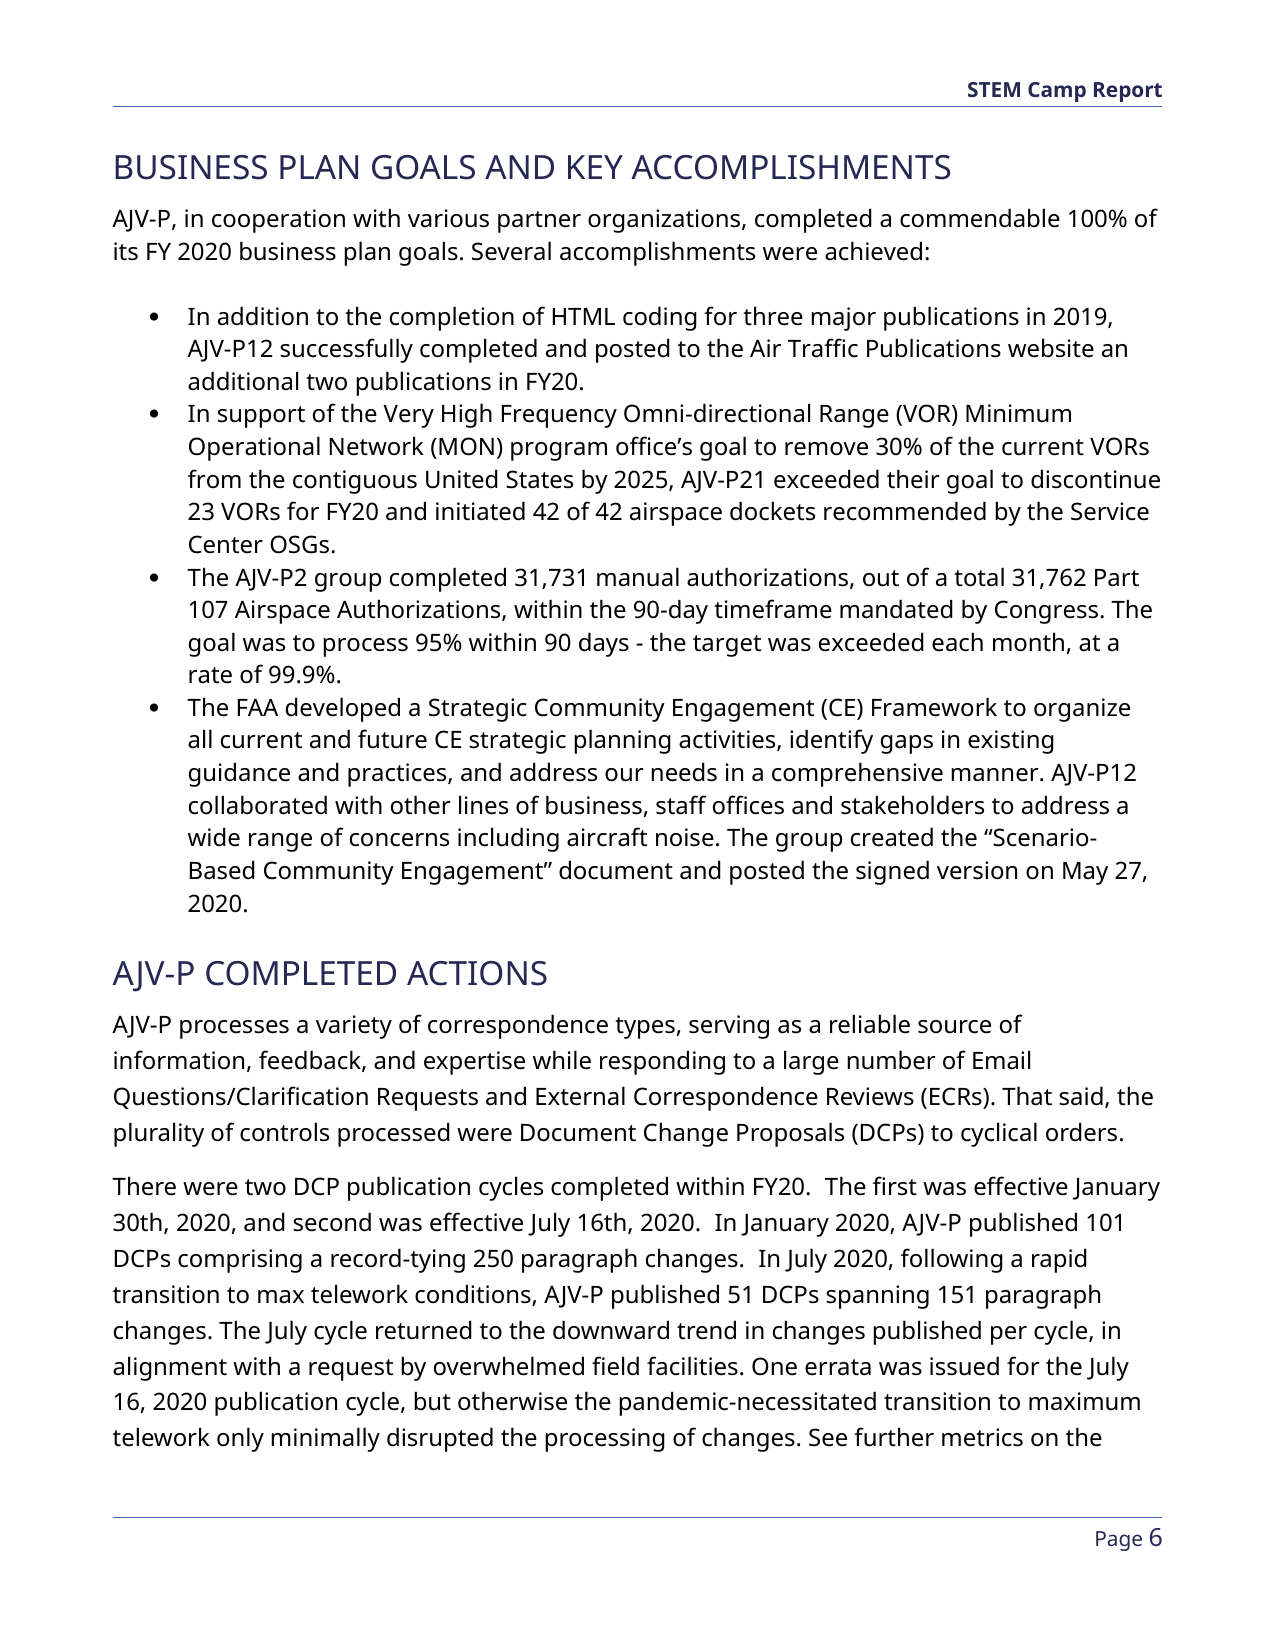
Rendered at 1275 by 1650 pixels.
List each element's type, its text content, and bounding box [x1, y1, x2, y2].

text AJV-P, in cooperation with various partner organizations, completed a commendable 100% of its FY 2020 business plan goals. Several accomplishments were achieved: [112, 202, 1162, 267]
text AJV-P processes a variety of correspondence types, serving as a reliable source of information, feedback, and expertise while responding to a large number of Email Questions/Clarification Requests and External Correspondence Reviews (ECRs). That said, the plurality of controls processed were Document Change Proposals (DCPs) to cyclical orders. [112, 1008, 1162, 1148]
subtitle BUSINESS PLAN GOALS and Key Accomplishments [112, 144, 1162, 189]
list In support of the Very High Frequency Omni-directional Range (VOR) Minimum Operational Network (MON) program office’s goal to remove 30% of the current VORs from the contiguous United States by 2025, AJV-P21 exceeded their goal to discontinue 23 VORs for FY20 and initiated 42 of 42 airspace dockets recommended by the Service Center OSGs. [150, 397, 1162, 560]
list In addition to the completion of HTML coding for three major publications in 2019, AJV-P12 successfully completed and posted to the Air Traffic Publications website an additional two publications in FY20. [150, 299, 1162, 397]
subtitle AJV-P Completed Actions [112, 950, 1162, 996]
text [112, 1170, 1162, 1454]
list The AJV-P2 group completed 31,731 manual authorizations, out of a total 31,762 Part 107 Airspace Authorizations, within the 90-day timeframe mandated by Congress. The goal was to process 95% within 90 days - the target was exceeded each month, at a rate of 99.9%. [150, 560, 1162, 691]
list The FAA developed a Strategic Community Engagement (CE) Framework to organize all current and future CE strategic planning activities, identify gaps in existing guidance and practices, and address our needs in a comprehensive manner. AJV-P12 collaborated with other lines of business, staff offices and stakeholders to address a wide range of concerns including aircraft noise. The group created the “Scenario-Based Community Engagement” document and posted the signed version on May 27, 2020. [150, 691, 1162, 919]
